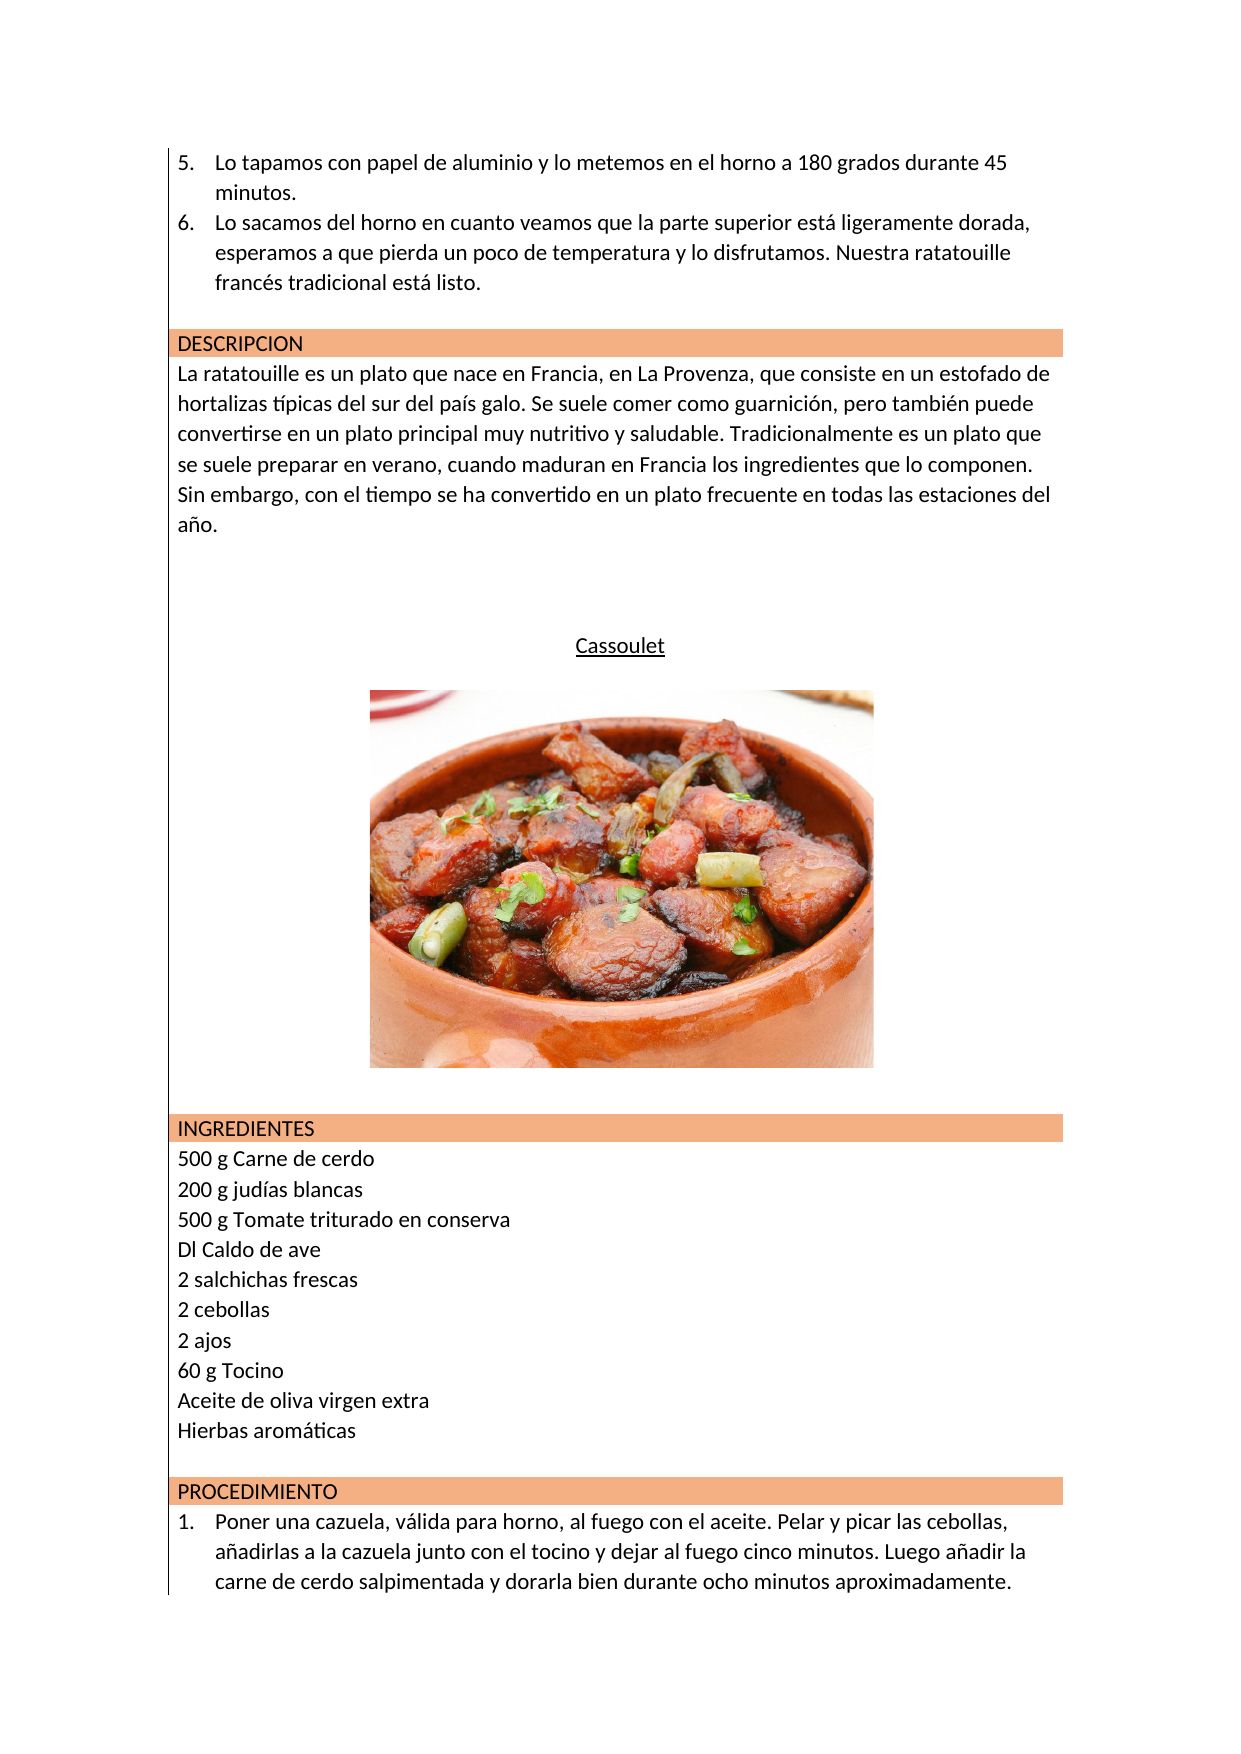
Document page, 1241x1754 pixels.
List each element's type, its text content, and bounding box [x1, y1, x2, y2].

picture [369, 690, 874, 1068]
text Dl Caldo de ave [169, 1235, 1063, 1263]
text Aceite de oliva virgen extra [169, 1386, 1063, 1414]
text Hierbas aromáticas [169, 1416, 1063, 1444]
text 2 ajos [169, 1326, 1063, 1354]
list Poner una cazuela, válida para horno, al fuego con el aceite. Pelar y picar las cebollas, añadirlas a la cazuela junto con el tocino y dejar al fuego cinco minutos. Luego añadir la carne de cerdo salpimentada y dorarla bien durante ocho minutos aproximadamente. [169, 1507, 1063, 1595]
text 500 g Tomate triturado en conserva [169, 1205, 1063, 1233]
text 200 g judías blancas [169, 1175, 1063, 1203]
list Lo sacamos del horno en cuanto veamos que la parte superior está ligeramente dorada, esperamos a que pierda un poco de temperatura y lo disfrutamos. Nuestra ratatouille francés tradicional está listo. [169, 208, 1063, 296]
text Cassoulet [169, 631, 1063, 659]
text 2 salchichas frescas [169, 1265, 1063, 1293]
list Lo tapamos con papel de aluminio y lo metemos en el horno a 180 grados durante 45 minutos. [177, 148, 1063, 206]
text 2 cebollas [169, 1296, 1063, 1323]
text 500 g Carne de cerdo [169, 1144, 1063, 1172]
text La ratatouille es un plato que nace en Francia, en La Provenza, que consiste en un estofado de hortalizas típicas del sur del país galo. Se suele comer como guarnición, pero también puede convertirse en un plato principal muy nutritivo y saludable. Tradicionalmente es un plato que se suele preparar en verano, cuando maduran en Francia los ingredientes que lo componen. Sin embargo, con el tiempo se ha convertido en un plato frecuente en todas las estaciones del año. [169, 359, 1063, 538]
text INGREDIENTES [169, 1114, 1063, 1142]
text DESCRIPCION [169, 329, 1063, 357]
text 60 g Tocino [169, 1356, 1063, 1384]
text PROCEDIMIENTO [169, 1477, 1063, 1505]
